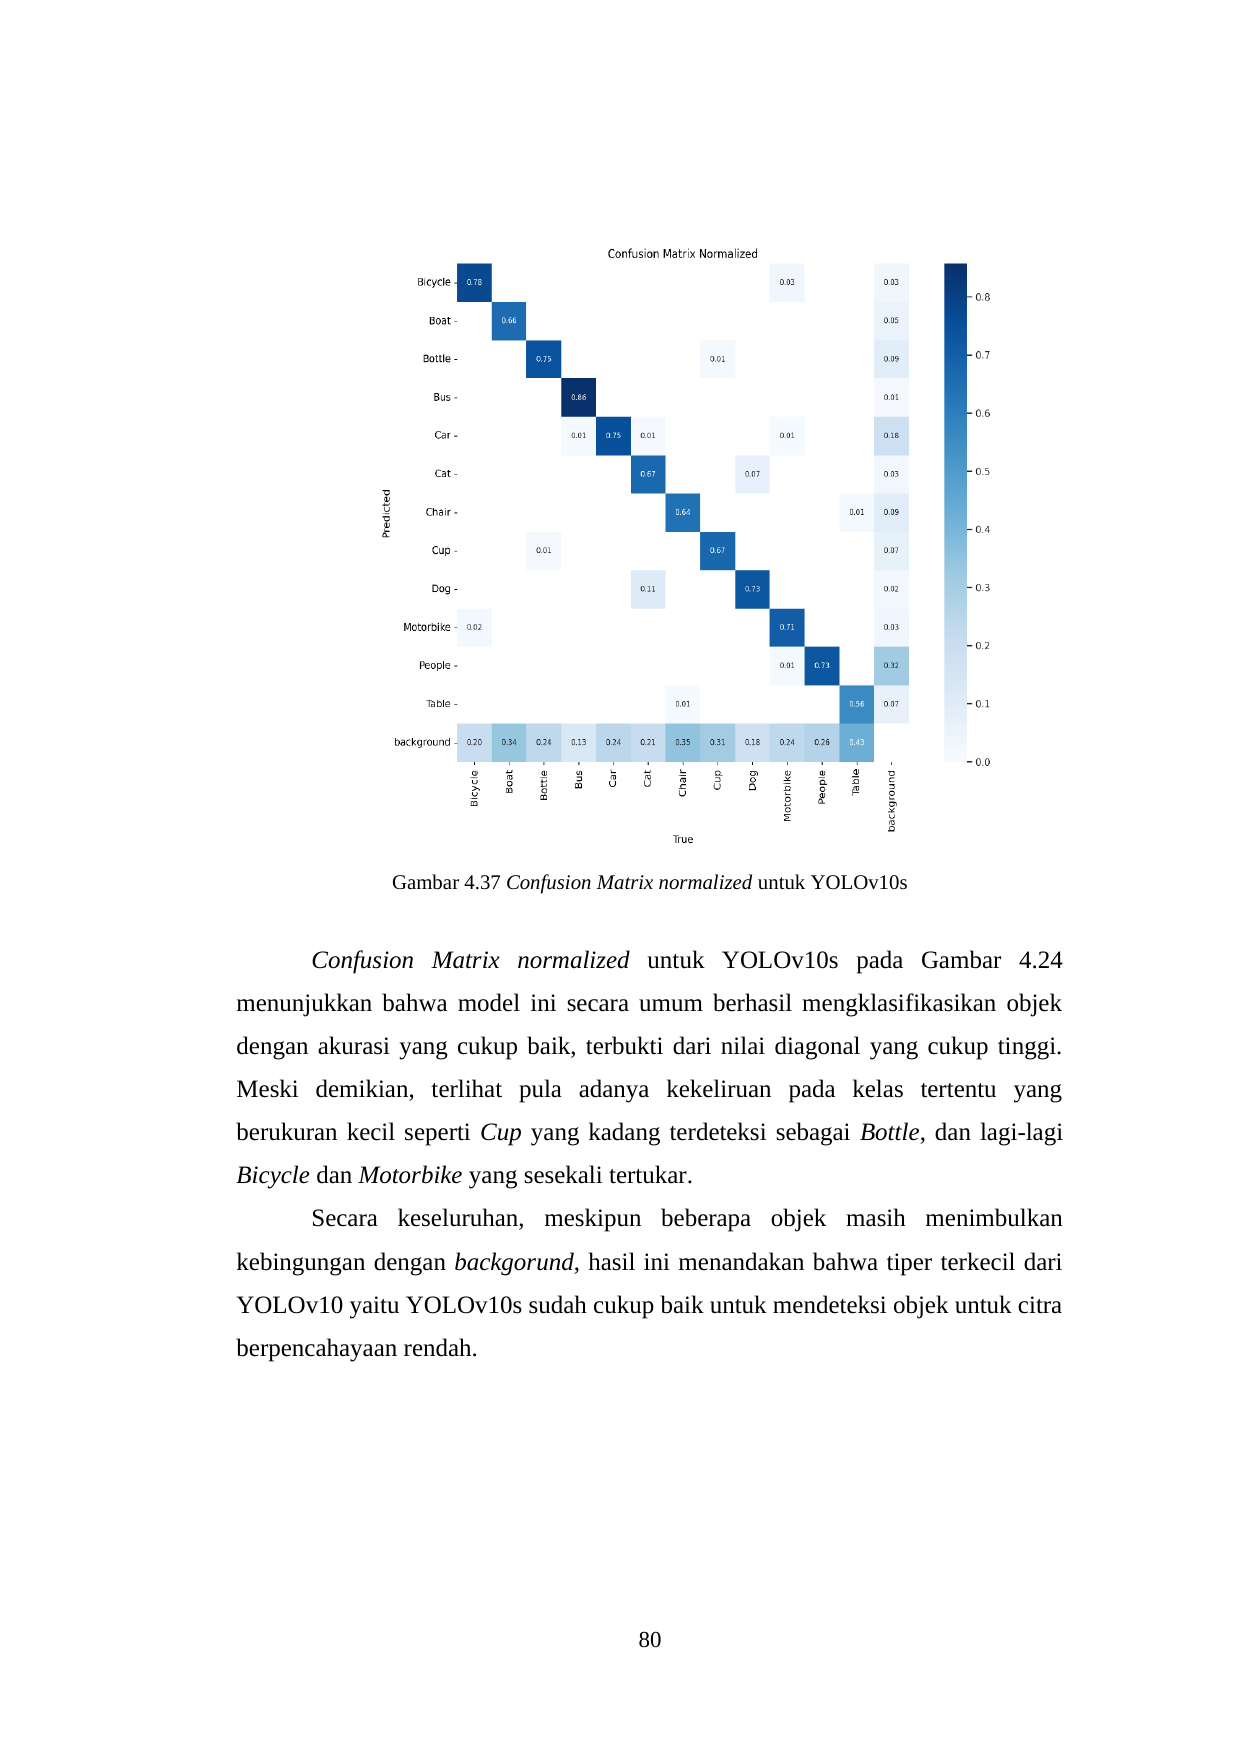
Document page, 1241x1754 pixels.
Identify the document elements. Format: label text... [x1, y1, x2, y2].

picture [311, 236, 1062, 857]
text Confusion Matrix normalized untuk YOLOv10s pada Gambar 4.24 menunjukkan bahwa model ini secara umum berhasil mengklasifikasikan objek dengan akurasi yang cukup baik, terbukti dari nilai diagonal yang cukup tinggi. Meski demikian, terlihat pula adanya kekeliruan pada kelas tertentu yang berukuran kecil seperti Cup yang kadang terdeteksi sebagai Bottle, dan lagi-lagi Bicycle dan Motorbike yang sesekali tertukar. [236, 945, 1063, 1189]
text Secara keseluruhan, meskipun beberapa objek masih menimbulkan kebingungan dengan backgorund, hasil ini menandakan bahwa tiper terkecil dari YOLOv10 yaitu YOLOv10s sudah cukup baik untuk mendeteksi objek untuk citra berpencahayaan rendah. [236, 1203, 1063, 1362]
